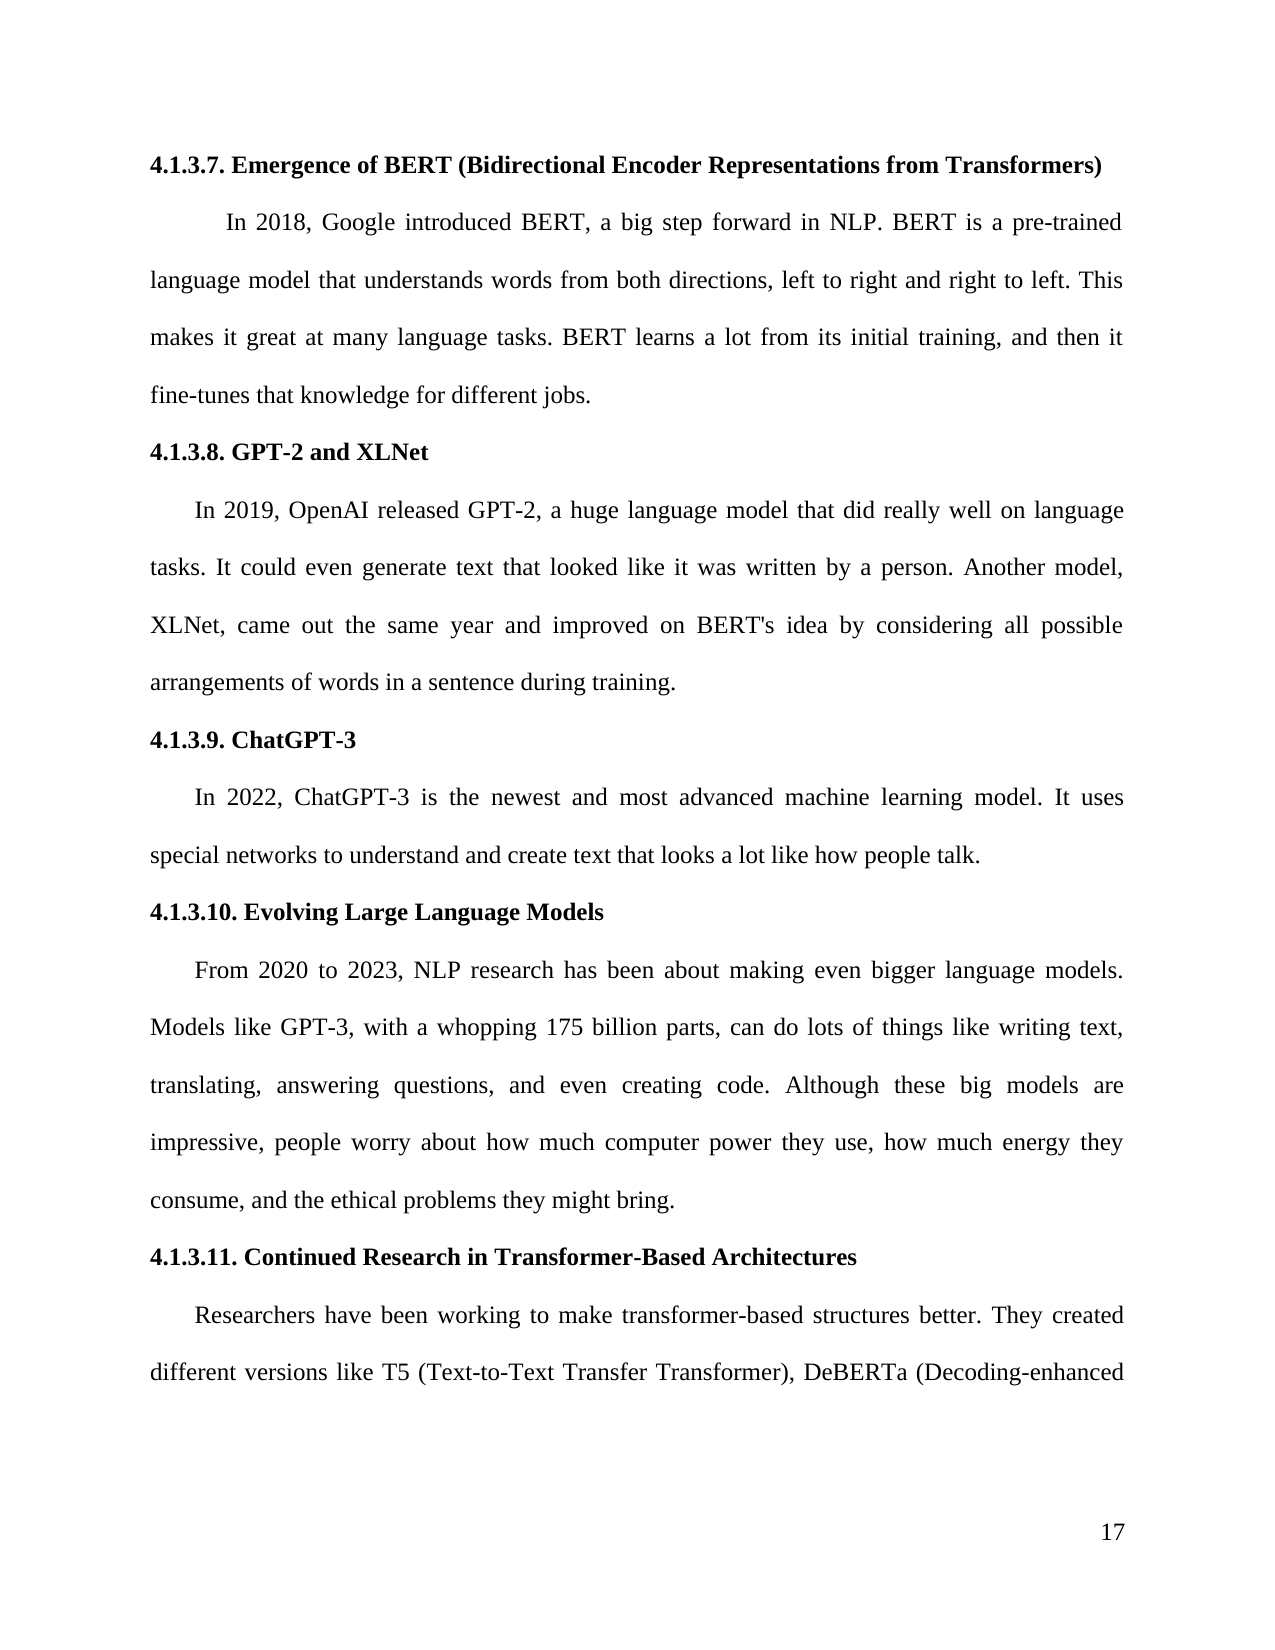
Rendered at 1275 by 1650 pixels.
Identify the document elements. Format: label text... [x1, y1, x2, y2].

text 4.1.3.7. Emergence of BERT (Bidirectional Encoder Representations from Transformers) [150, 150, 1125, 179]
text 4.1.3.11. Continued Research in Transformer-Based Architectures [150, 1242, 1125, 1271]
text 4.1.3.10. Evolving Large Language Models [150, 897, 1125, 926]
text In 2018, Google introduced BERT, a big step forward in NLP. BERT is a pre-trained language model that understands words from both directions, left to right and right to left. This makes it great at many language tasks. BERT learns a lot from its initial training, and then it fine-tunes that knowledge for different jobs. [150, 207, 1125, 409]
text 4.1.3.8. GPT-2 and XLNet [150, 437, 1125, 466]
text In 2022, ChatGPT-3 is the newest and most advanced machine learning model. It uses special networks to understand and create text that looks a lot like how people talk. [150, 782, 1125, 869]
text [150, 1300, 1125, 1386]
text From 2020 to 2023, NLP research has been about making even bigger language models. Models like GPT-3, with a whopping 175 billion parts, can do lots of things like writing text, translating, answering questions, and even creating code. Although these big models are impressive, people worry about how much computer power they use, how much energy they consume, and the ethical problems they might bring. [150, 955, 1125, 1214]
text In 2019, OpenAI released GPT-2, a huge language model that did really well on language tasks. It could even generate text that looked like it was written by a person. Another model, XLNet, came out the same year and improved on BERT's idea by considering all possible arrangements of words in a sentence during training. [150, 495, 1125, 696]
text 4.1.3.9. ChatGPT-3 [150, 725, 1125, 754]
